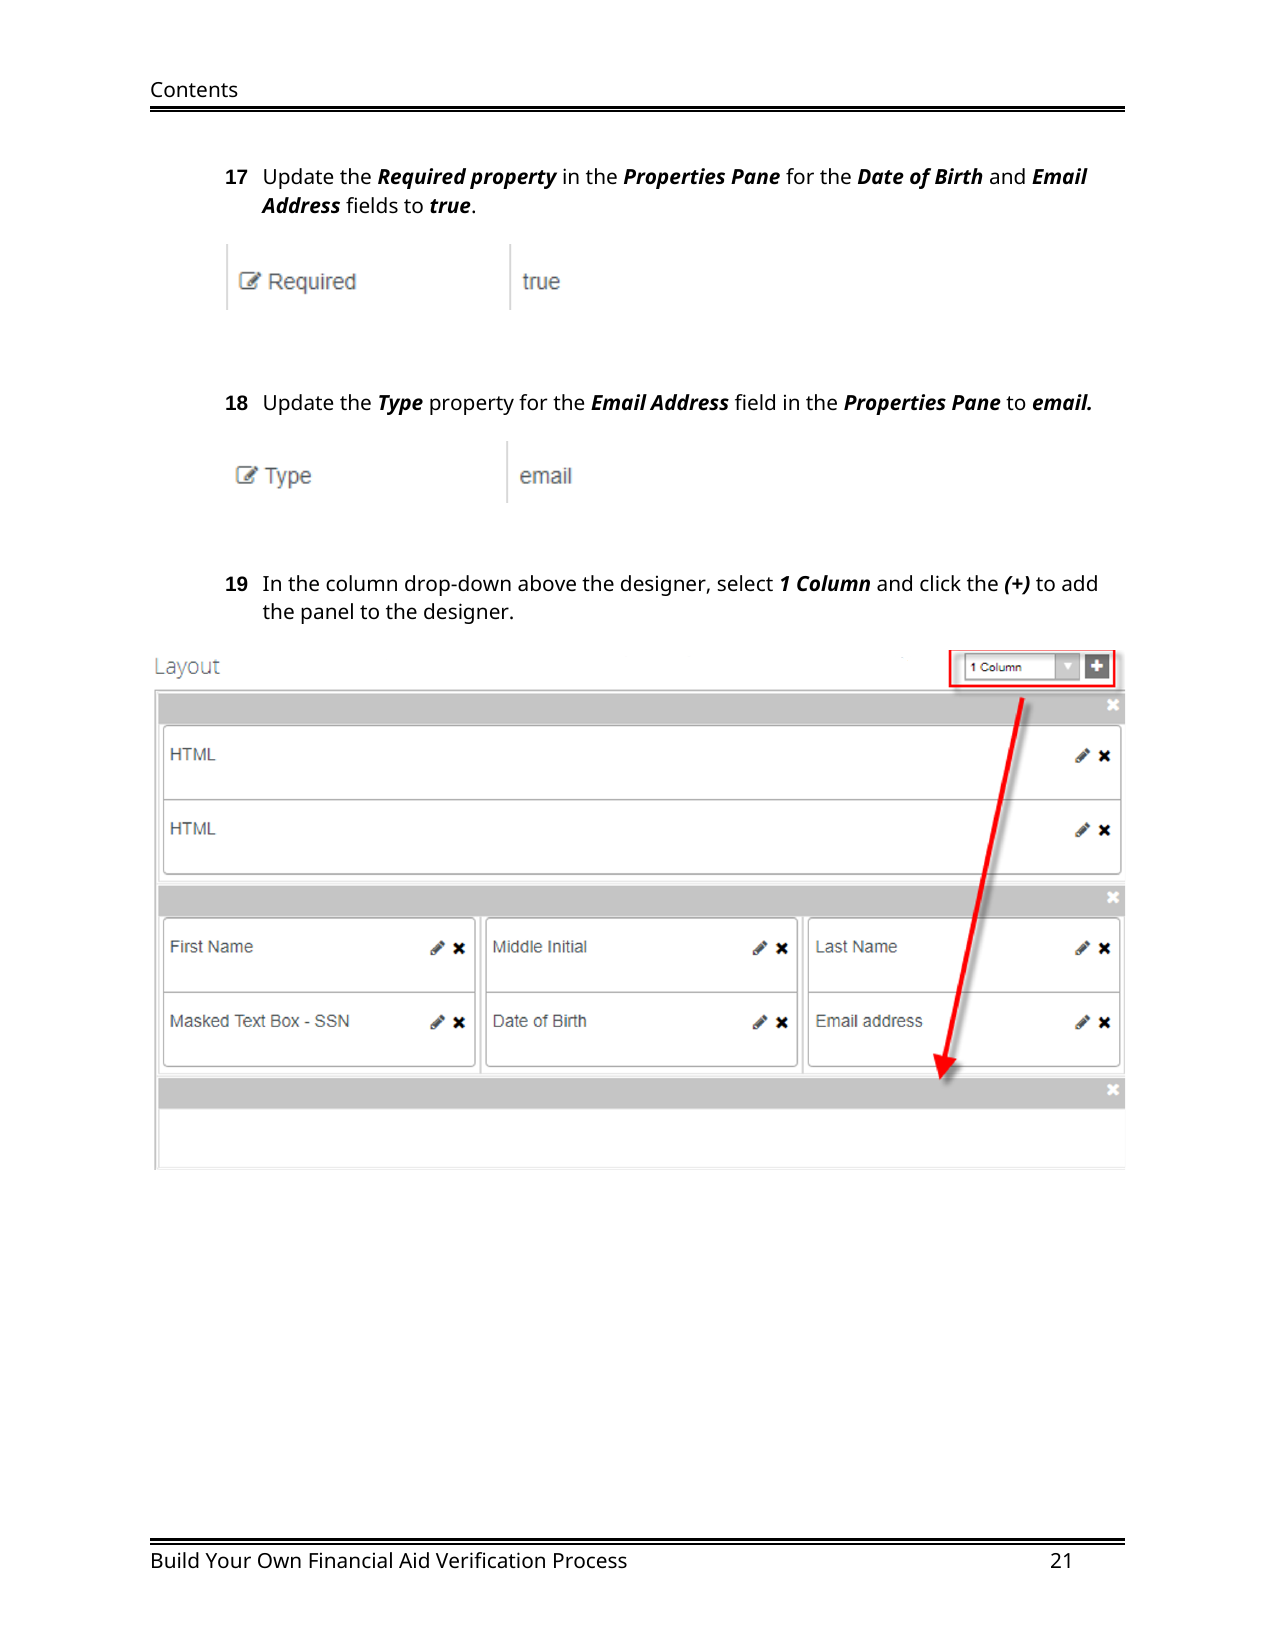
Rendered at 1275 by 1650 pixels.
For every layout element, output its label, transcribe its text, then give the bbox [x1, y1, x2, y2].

picture [150, 650, 1125, 1170]
text In the column drop-down above the designer, select 1 Column and click the (+) to add the panel to the designer. [225, 569, 1125, 626]
picture [225, 244, 774, 310]
text Update the Required property in the Properties Pane for the Date of Birth and Email Address fields to true. [225, 162, 1125, 219]
text Update the Type property for the Email Address field in the Properties Pane to email. [225, 388, 1125, 417]
picture [225, 441, 674, 503]
